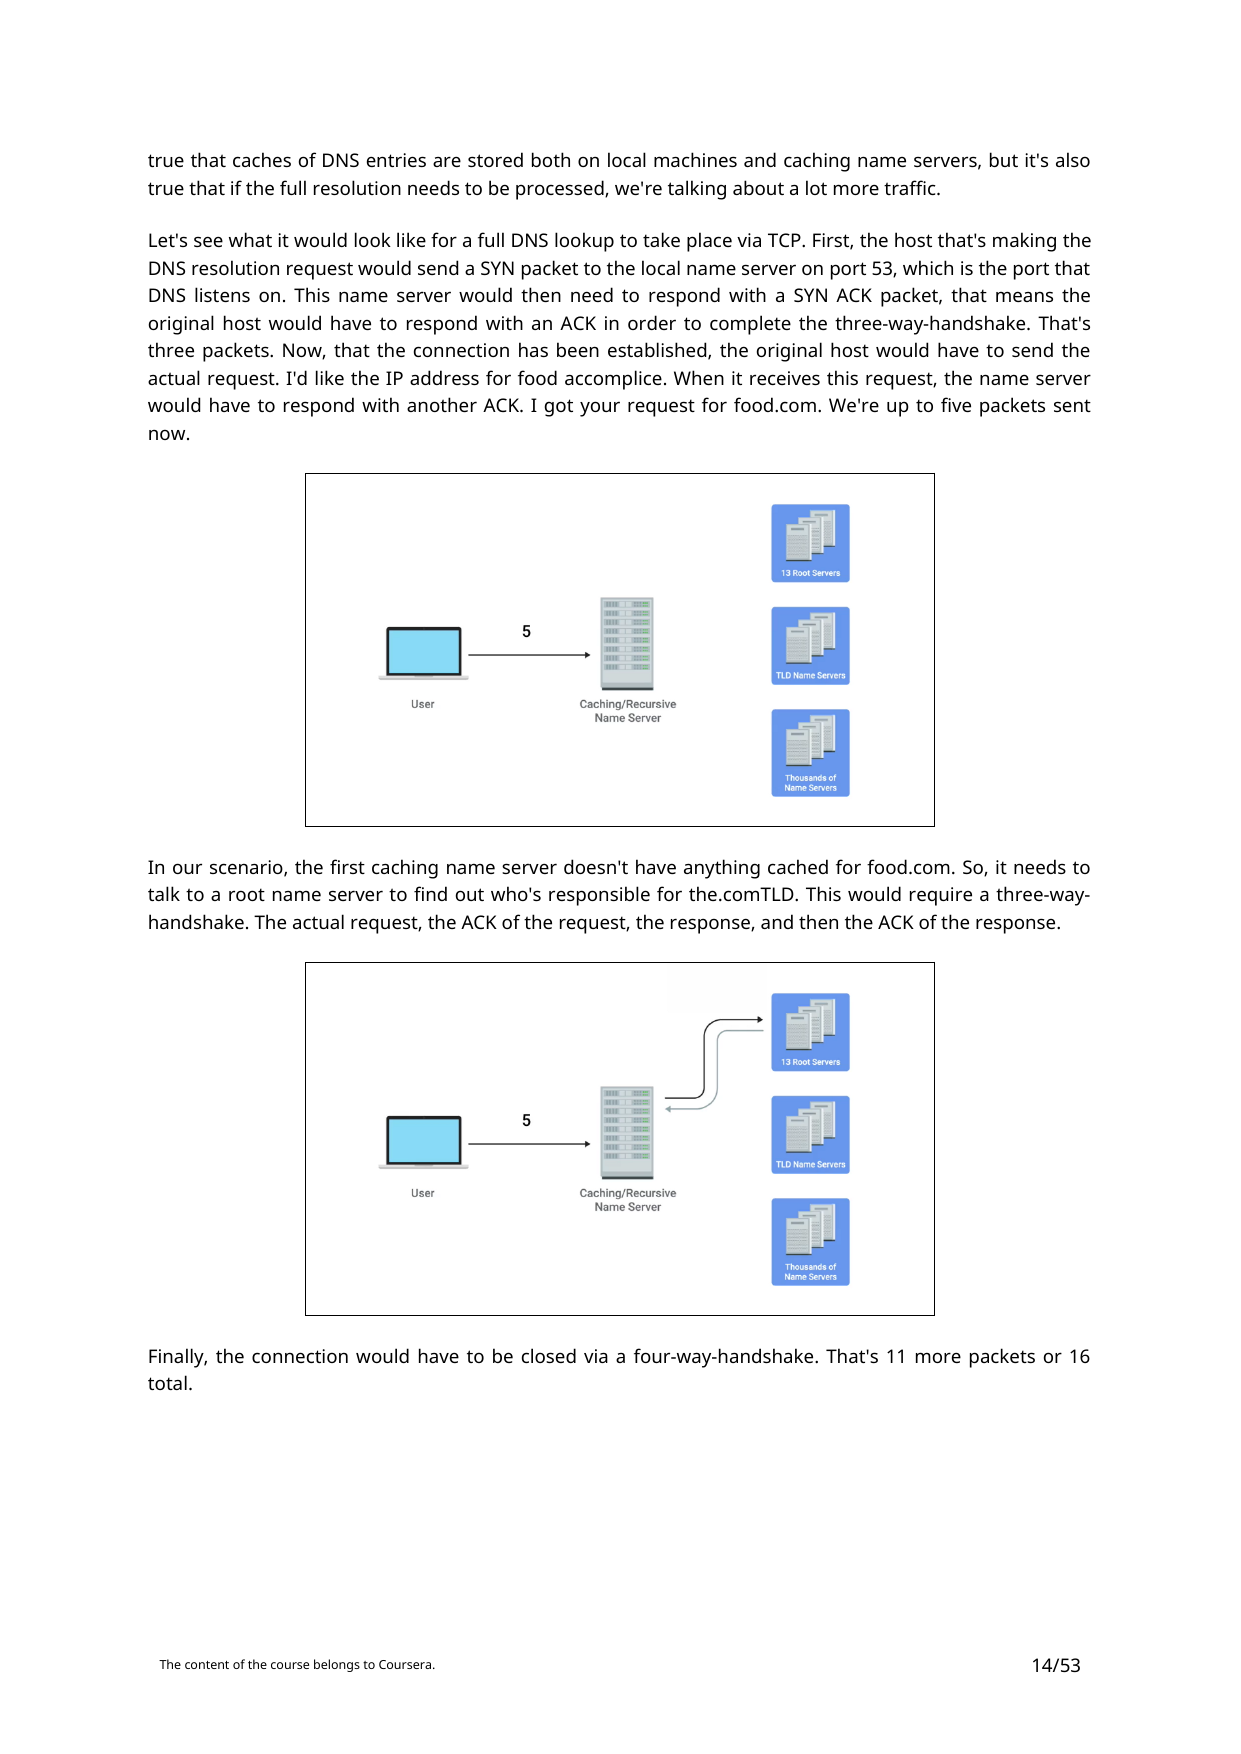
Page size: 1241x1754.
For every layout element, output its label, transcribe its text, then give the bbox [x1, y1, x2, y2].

text Finally, the connection would have to be closed via a four-way-handshake. That's 11 more packets or 16 total. [148, 1343, 1093, 1396]
text In our scenario, the first caching name server doesn't have anything cached for food.com. So, it needs to talk to a root name server to find out who's responsible for the.comTLD. This would require a three-way-handshake. The actual request, the ACK of the request, the response, and then the ACK of the response. [148, 854, 1093, 934]
picture [306, 963, 934, 1315]
text Let's see what it would look like for a full DNS lookup to take place via TCP. First, the host that's making the DNS resolution request would send a SYN packet to the local name server on port 53, which is the port that DNS listens on. This name server would then need to respond with a SYN ACK packet, that means the original host would have to respond with an ACK in order to complete the three-way-handshake. That's three packets. Now, that the connection has been established, the original host would have to send the actual request. I'd like the IP address for food accomplice. When it receives this request, the name server would have to respond with another ACK. I got your request for food.com. We're up to five packets sent now. [148, 228, 1093, 446]
picture [306, 474, 934, 826]
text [148, 148, 1093, 201]
